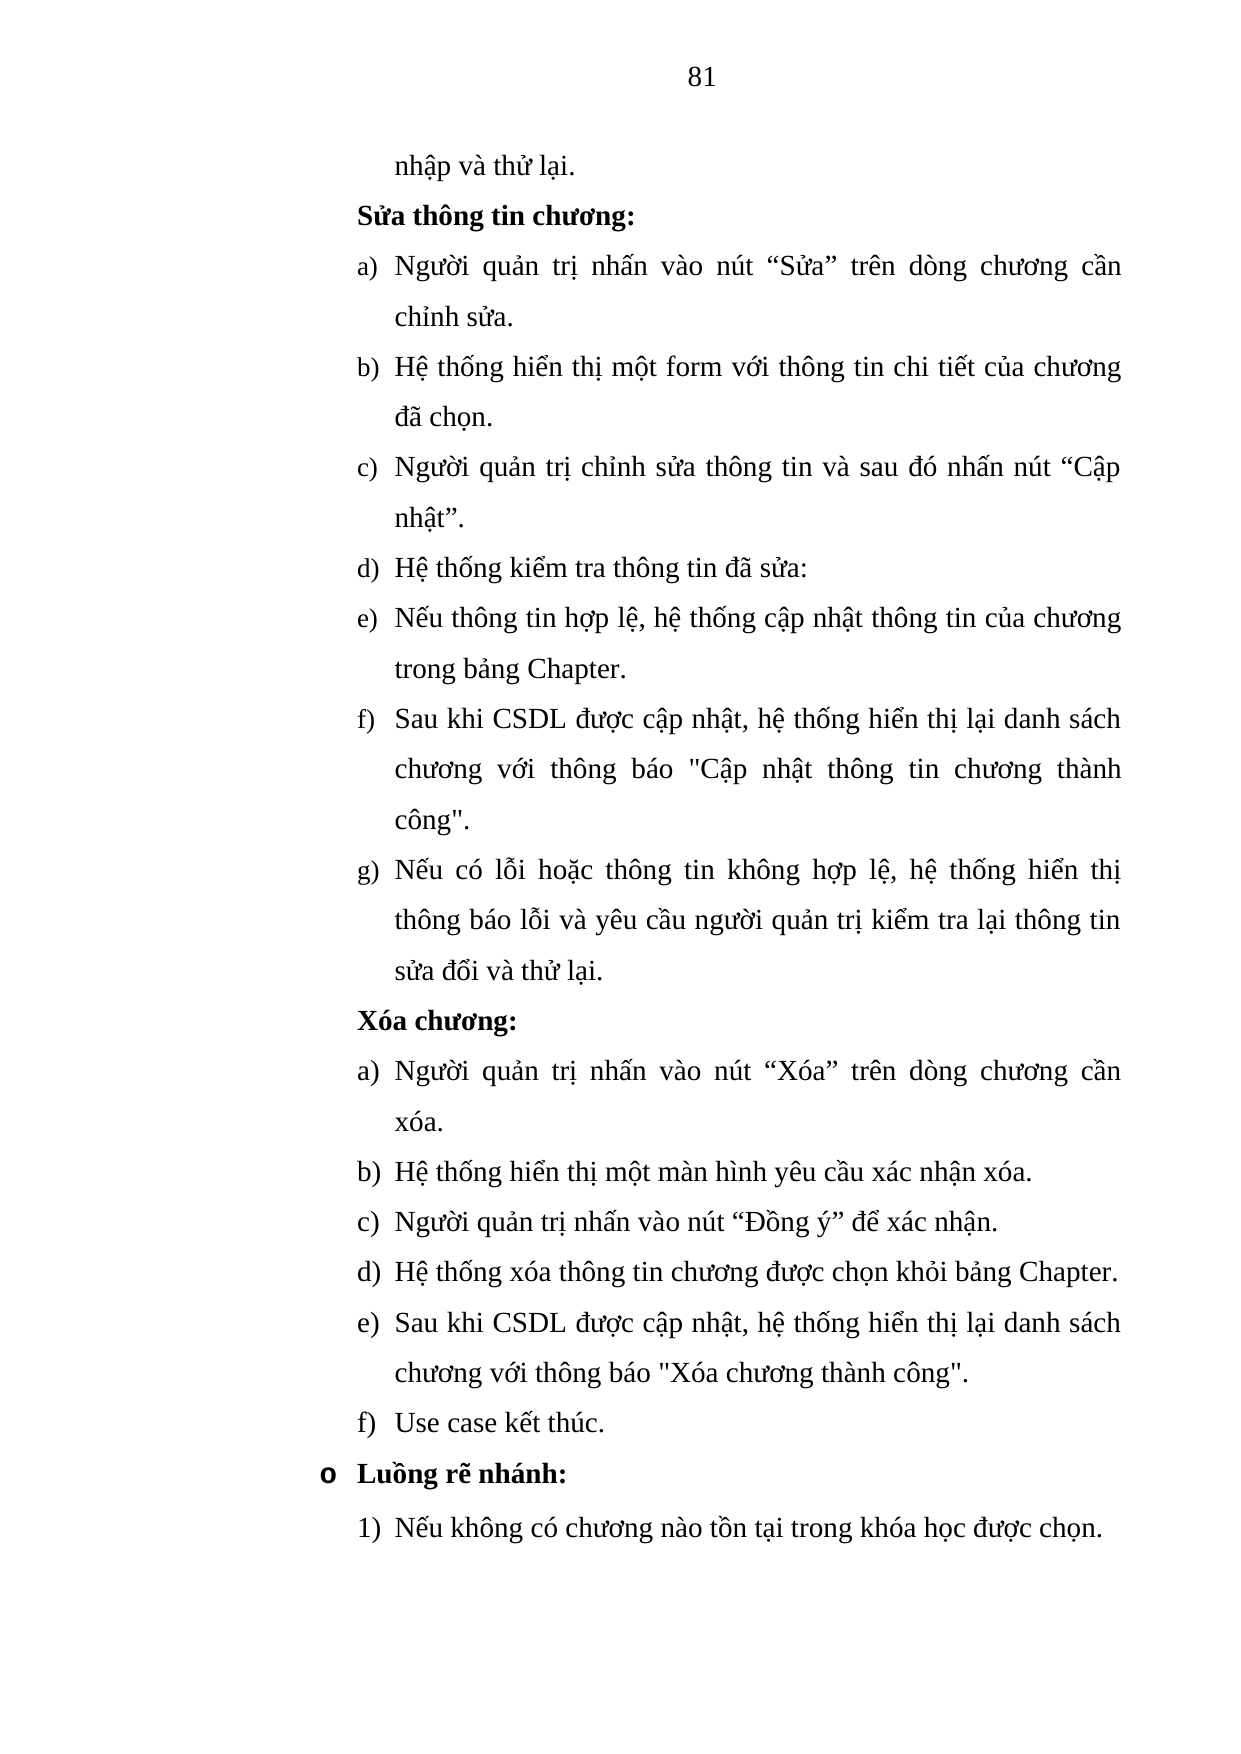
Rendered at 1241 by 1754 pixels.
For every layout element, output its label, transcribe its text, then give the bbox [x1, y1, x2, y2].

list Nếu thông tin hợp lệ, hệ thống cập nhật thông tin của chương trong bảng Chapter. [357, 601, 1122, 684]
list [357, 148, 1122, 181]
text Sửa thông tin chương: [282, 198, 1122, 232]
text Xóa chương: [282, 1003, 1122, 1037]
list Sau khi CSDL được cập nhật, hệ thống hiển thị lại danh sách chương với thông báo "Cập nhật thông tin chương thành công". [357, 701, 1122, 835]
list Người quản trị chỉnh sửa thông tin và sau đó nhấn nút “Cập nhật”. [357, 449, 1122, 533]
list Sau khi CSDL được cập nhật, hệ thống hiển thị lại danh sách chương với thông báo "Xóa chương thành công". [357, 1305, 1122, 1389]
list Nếu không có chương nào tồn tại trong khóa học được chọn. [357, 1510, 1122, 1543]
list Luồng rẽ nhánh: [319, 1456, 1122, 1492]
list Hệ thống kiểm tra thông tin đã sửa: [357, 550, 1122, 584]
list Nếu có lỗi hoặc thông tin không hợp lệ, hệ thống hiển thị thông báo lỗi và yêu cầu người quản trị kiểm tra lại thông tin sửa đổi và thử lại. [357, 852, 1122, 986]
list Người quản trị nhấn vào nút “Đồng ý” để xác nhận. [357, 1204, 1122, 1238]
list Hệ thống hiển thị một form với thông tin chi tiết của chương đã chọn. [357, 349, 1122, 433]
list Người quản trị nhấn vào nút “Sửa” trên dòng chương cần chỉnh sửa. [357, 248, 1122, 332]
list Người quản trị nhấn vào nút “Xóa” trên dòng chương cần xóa. [357, 1053, 1122, 1137]
list Use case kết thúc. [357, 1406, 1122, 1439]
list Hệ thống xóa thông tin chương được chọn khỏi bảng Chapter. [357, 1254, 1122, 1288]
list Hệ thống hiển thị một màn hình yêu cầu xác nhận xóa. [357, 1154, 1122, 1187]
